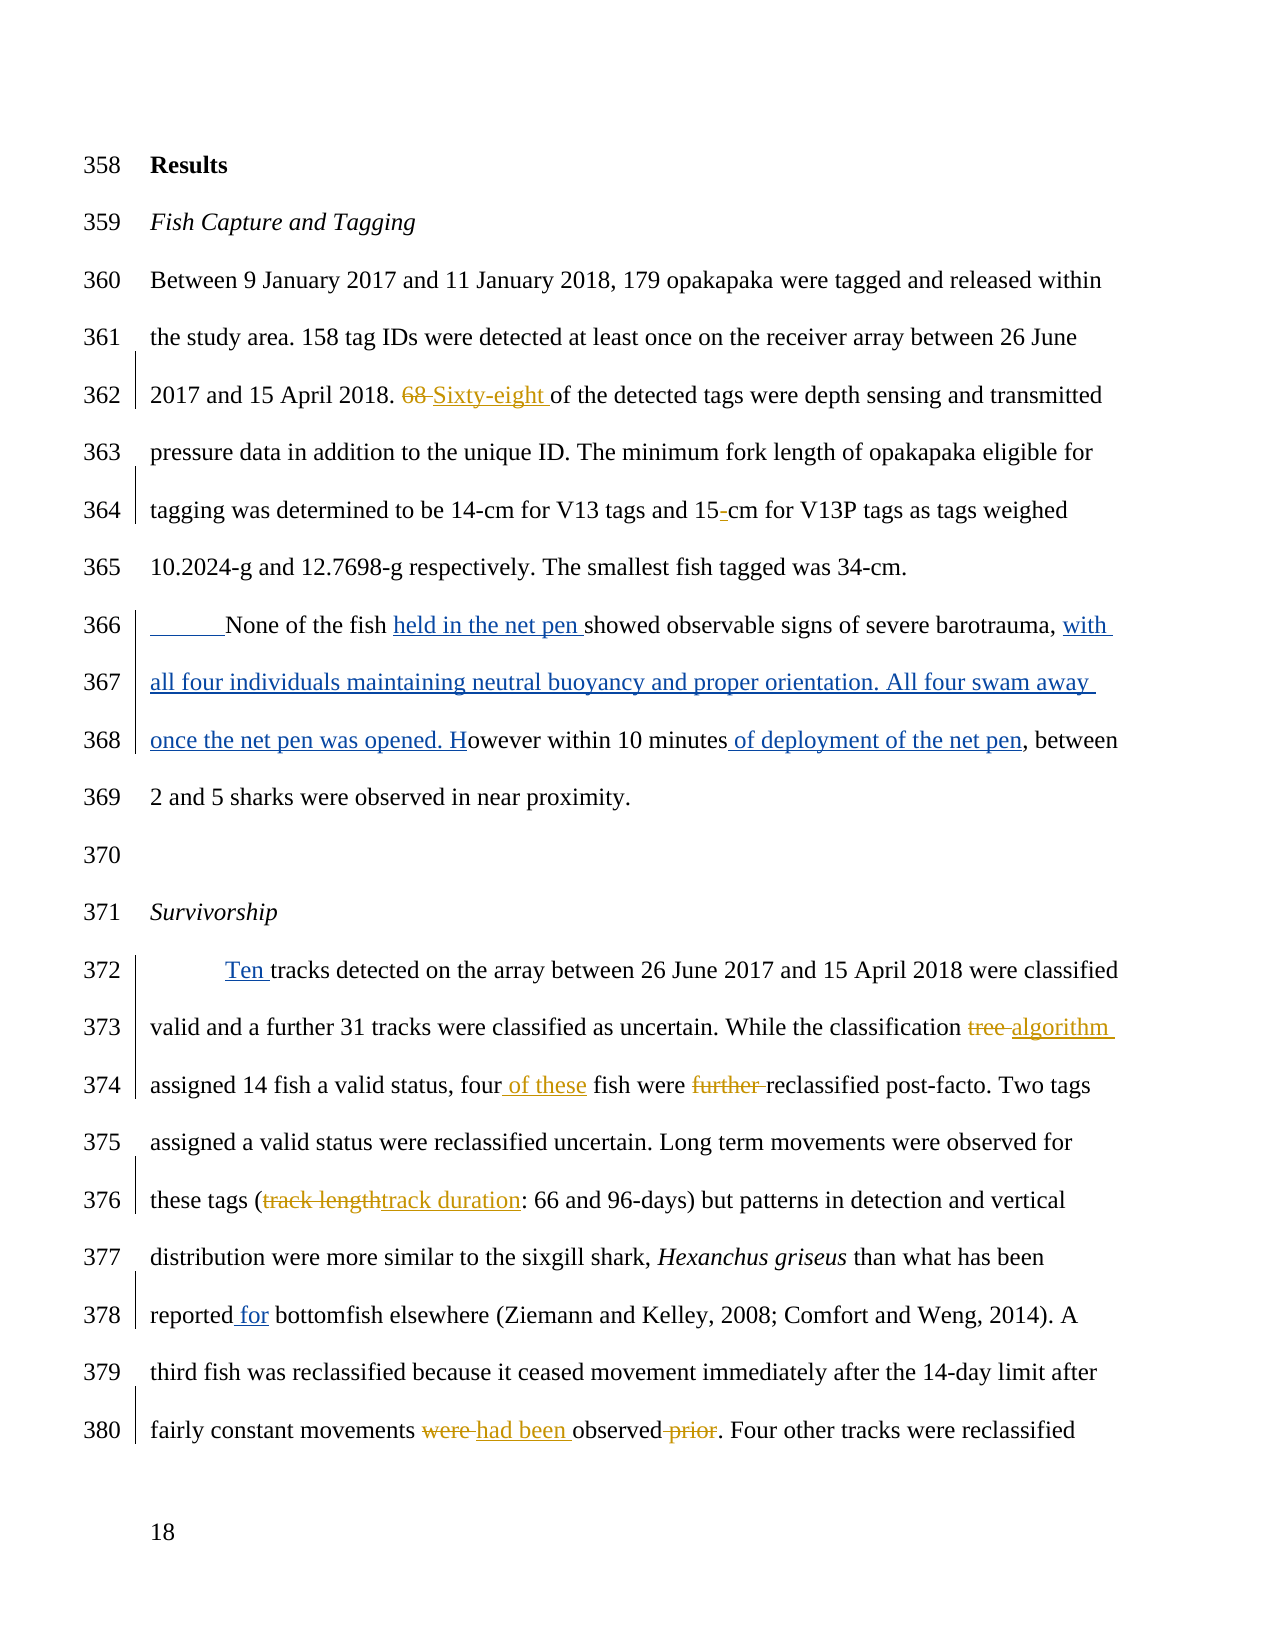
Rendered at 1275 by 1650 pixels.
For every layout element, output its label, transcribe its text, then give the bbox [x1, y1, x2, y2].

text Results [150, 150, 1125, 179]
text Survivorship [150, 897, 1125, 926]
text None of the fish showed observable signs of severe barotrauma, owever within 10 minutes, between 2 and 5 sharks were observed in near proximity. [150, 610, 1125, 811]
text Between 9 January 2017 and 11 January 2018, 179 opakapaka were tagged and released within the study area. 158 tag IDs were detected at least once on the receiver array between 26 June 2017 and 15 April 2018. of the detected tags were depth sensing and transmitted pressure data in addition to the unique ID. The minimum fork length of opakapaka eligible for tagging was determined to be 14-cm for V13 tags and 15cm for V13P tags as tags weighed 10.2024-g and 12.7698-g respectively. The smallest fish tagged was 34-cm. [150, 265, 1125, 581]
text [150, 955, 1125, 1444]
text Fish Capture and Tagging [150, 207, 1125, 236]
